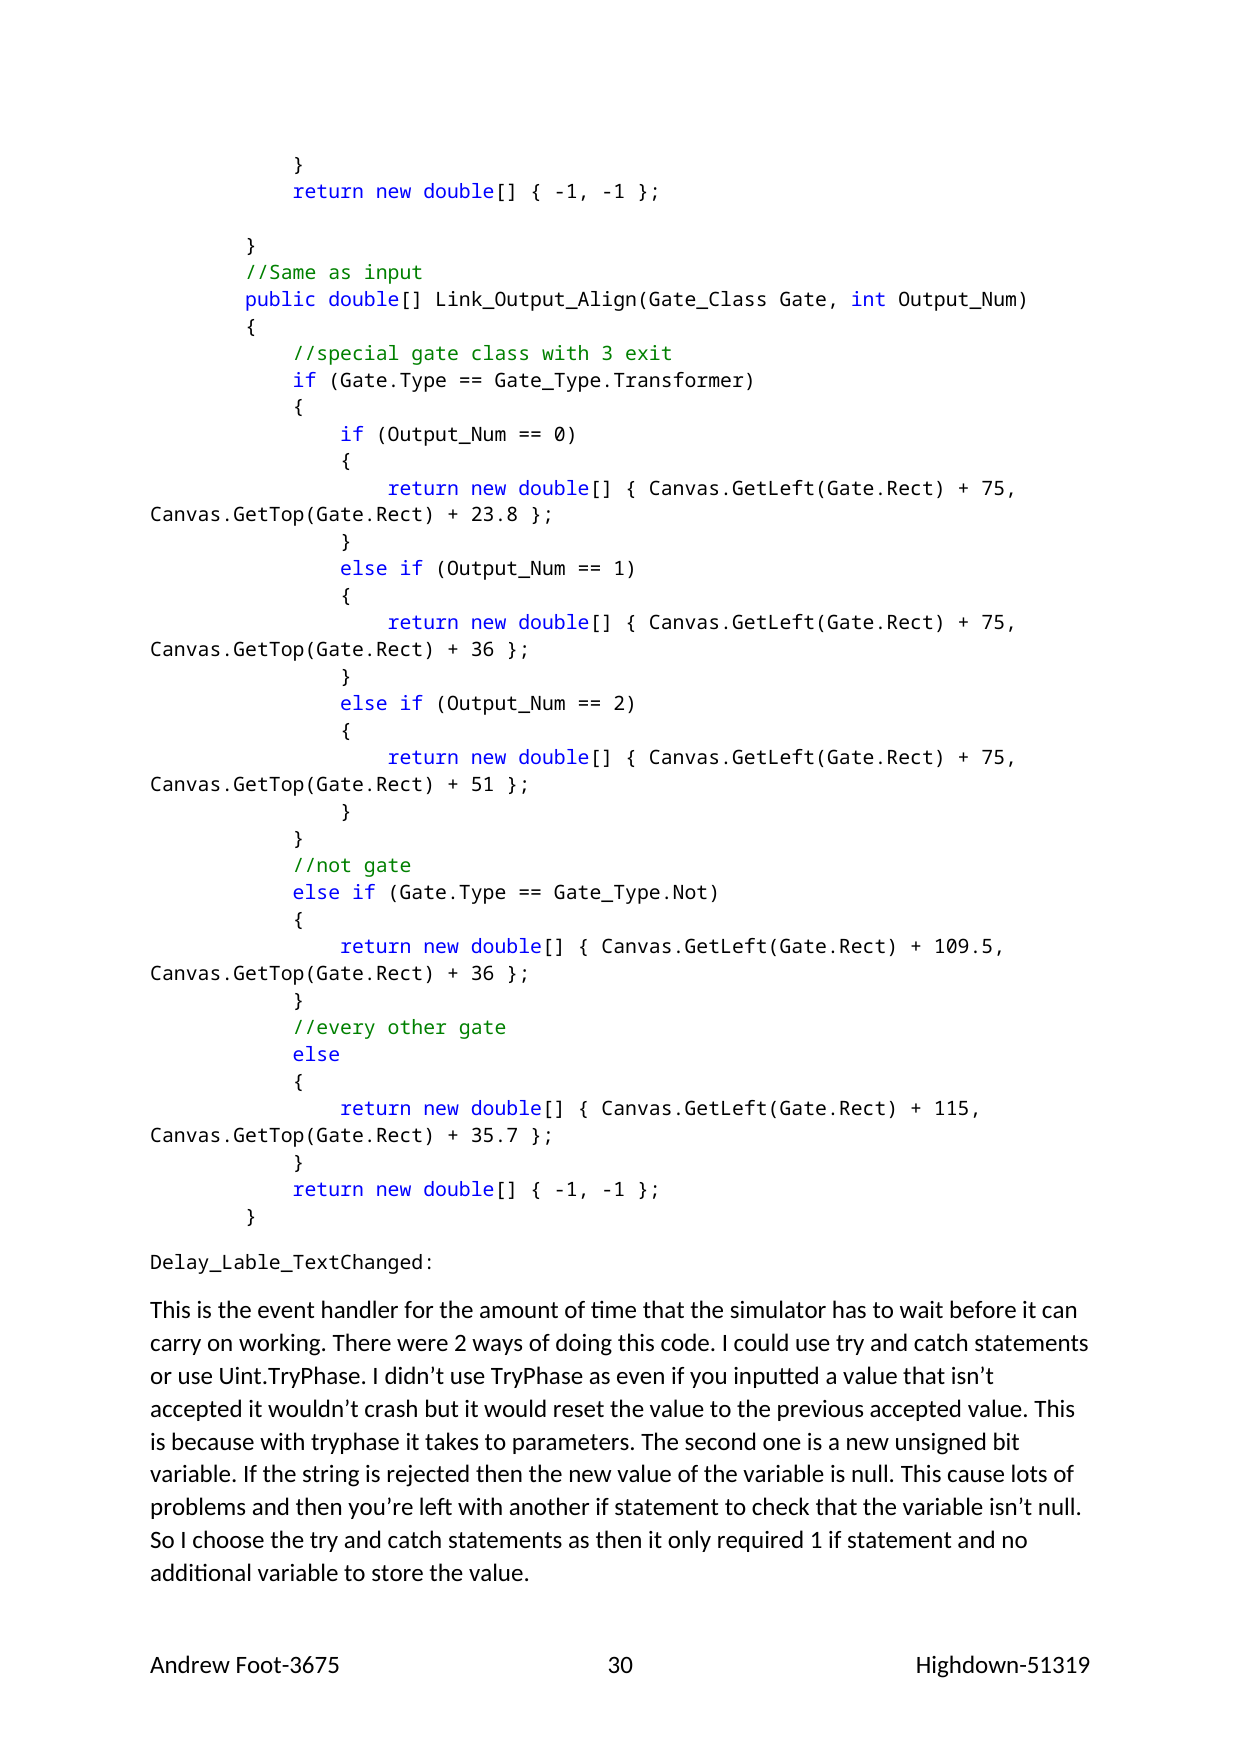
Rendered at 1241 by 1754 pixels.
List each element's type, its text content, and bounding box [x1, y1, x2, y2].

text //not gate [150, 851, 1090, 878]
text } [150, 150, 1090, 177]
text { [150, 1067, 1090, 1094]
text } [150, 1148, 1090, 1175]
text //every other gate [150, 1013, 1090, 1040]
text } [150, 986, 1090, 1013]
text return new double[] { Canvas.GetLeft(Gate.Rect) + 109.5, Canvas.GetTop(Gate.Rect) + 36 }; [150, 932, 1090, 986]
text } [150, 1202, 1090, 1229]
text else [150, 1040, 1090, 1067]
text return new double[] { -1, -1 }; [150, 1175, 1090, 1202]
text { [150, 717, 1090, 743]
text { [150, 393, 1090, 420]
text return new double[] { Canvas.GetLeft(Gate.Rect) + 75, Canvas.GetTop(Gate.Rect) + 51 }; [150, 743, 1090, 797]
text } [150, 797, 1090, 824]
text public double[] Link_Output_Align(Gate_Class Gate, int Output_Num) [150, 285, 1090, 312]
text This is the event handler for the amount of time that the simulator has to wait before it can carry on working. There were 2 ways of doing this code. I could use try and catch statements or use Uint.TryPhase. I didn’t use TryPhase as even if you inputted a value that isn’t accepted it wouldn’t crash but it would reset the value to the previous accepted value. This is because with tryphase it takes to parameters. The second one is a new unsigned bit variable. If the string is rejected then the new value of the variable is null. This cause lots of problems and then you’re left with another if statement to check that the variable isn’t null. So I choose the try and catch statements as then it only required 1 if statement and no additional variable to store the value. [150, 1294, 1090, 1588]
text } [150, 663, 1090, 689]
text else if (Output_Num == 1) [150, 555, 1090, 582]
text { [150, 582, 1090, 609]
text else if (Output_Num == 2) [150, 689, 1090, 717]
text { [150, 905, 1090, 932]
text { [150, 312, 1090, 339]
text } [150, 231, 1090, 258]
text if (Gate.Type == Gate_Type.Transformer) [150, 366, 1090, 393]
text //special gate class with 3 exit [150, 339, 1090, 366]
text return new double[] { Canvas.GetLeft(Gate.Rect) + 75, Canvas.GetTop(Gate.Rect) + 36 }; [150, 609, 1090, 663]
text Delay_Lable_TextChanged: [150, 1248, 1090, 1275]
text } [150, 824, 1090, 851]
text else if (Gate.Type == Gate_Type.Not) [150, 878, 1090, 905]
text return new double[] { Canvas.GetLeft(Gate.Rect) + 115, Canvas.GetTop(Gate.Rect) + 35.7 }; [150, 1094, 1090, 1148]
text if (Output_Num == 0) [150, 420, 1090, 447]
text //Same as input [150, 258, 1090, 285]
text return new double[] { -1, -1 }; [150, 177, 1090, 204]
text return new double[] { Canvas.GetLeft(Gate.Rect) + 75, Canvas.GetTop(Gate.Rect) + 23.8 }; [150, 474, 1090, 528]
text } [150, 528, 1090, 555]
text { [150, 447, 1090, 474]
